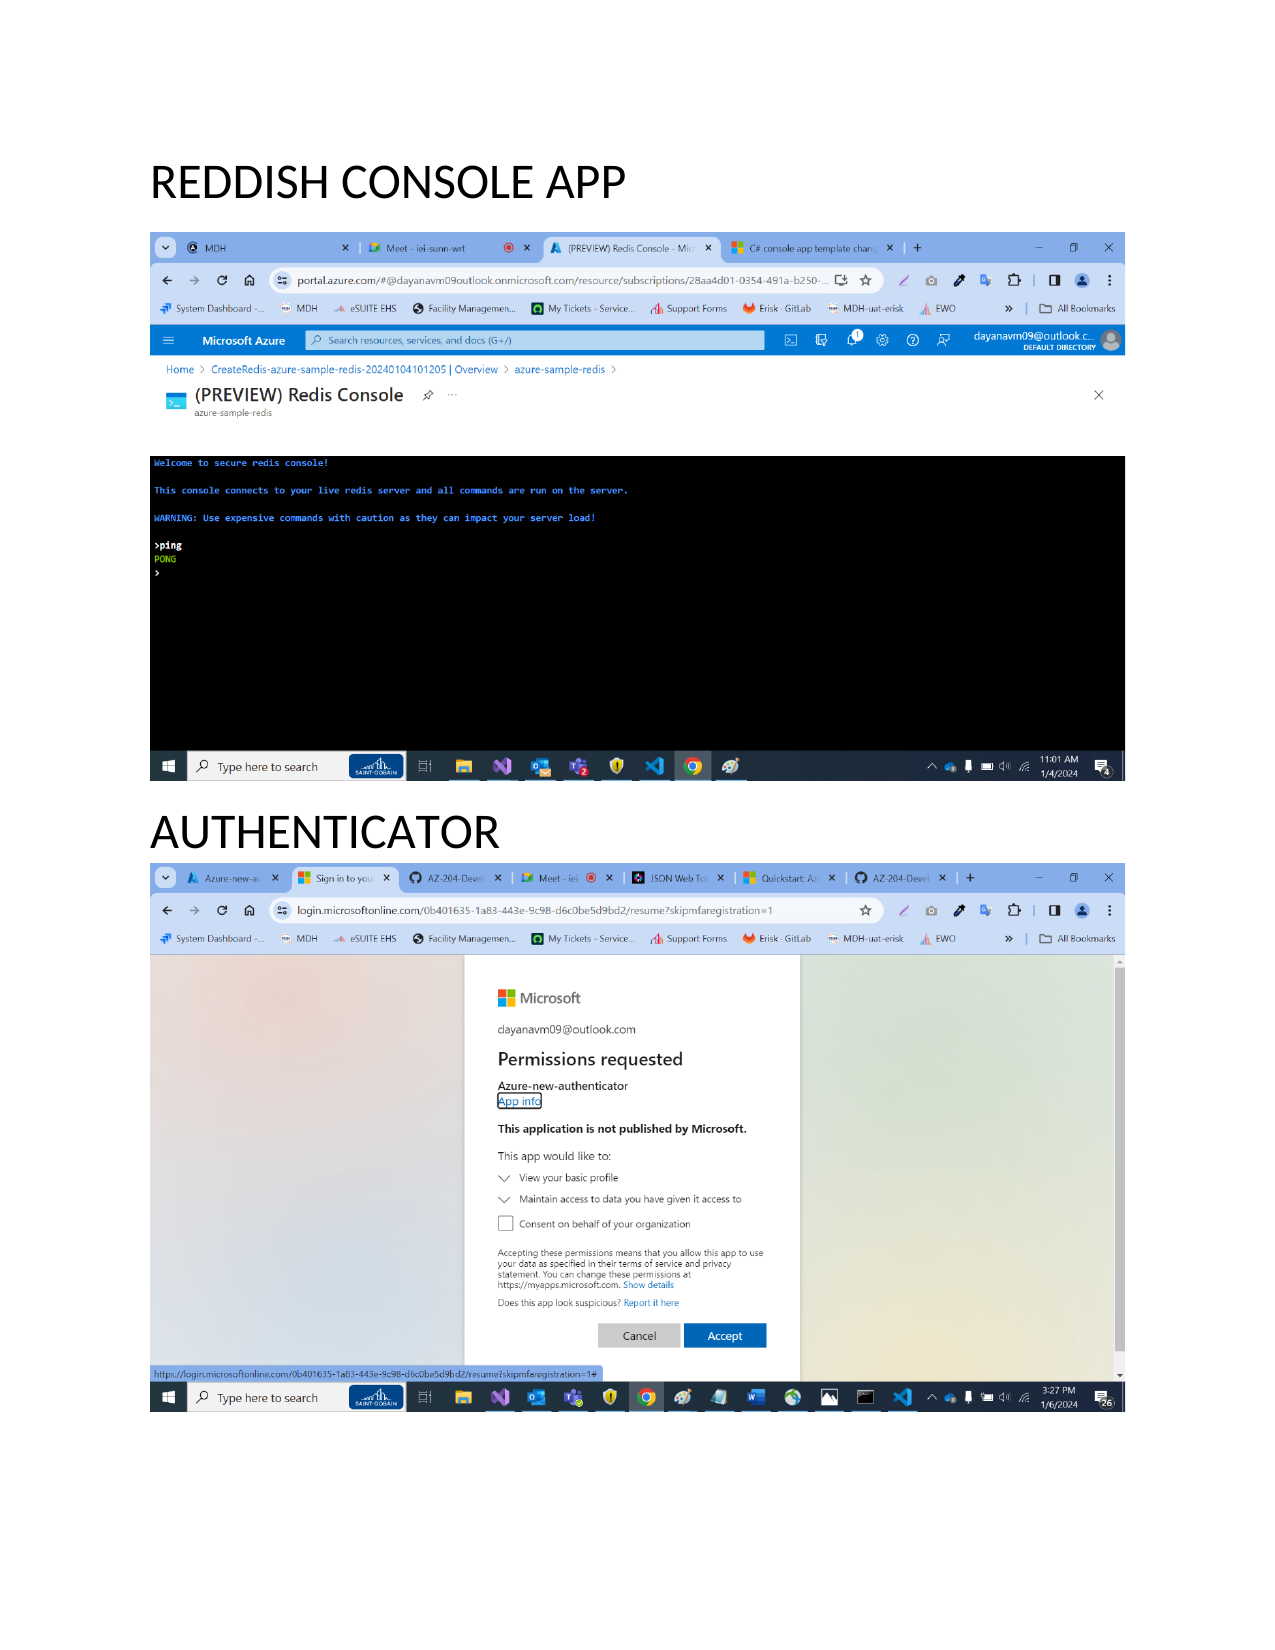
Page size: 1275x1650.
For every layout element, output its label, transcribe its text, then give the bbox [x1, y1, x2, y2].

text REDDISH CONSOLE APP [150, 150, 1125, 211]
picture [150, 232, 1125, 781]
text AUTHENTICATOR [150, 800, 1125, 863]
picture [150, 863, 1125, 1412]
